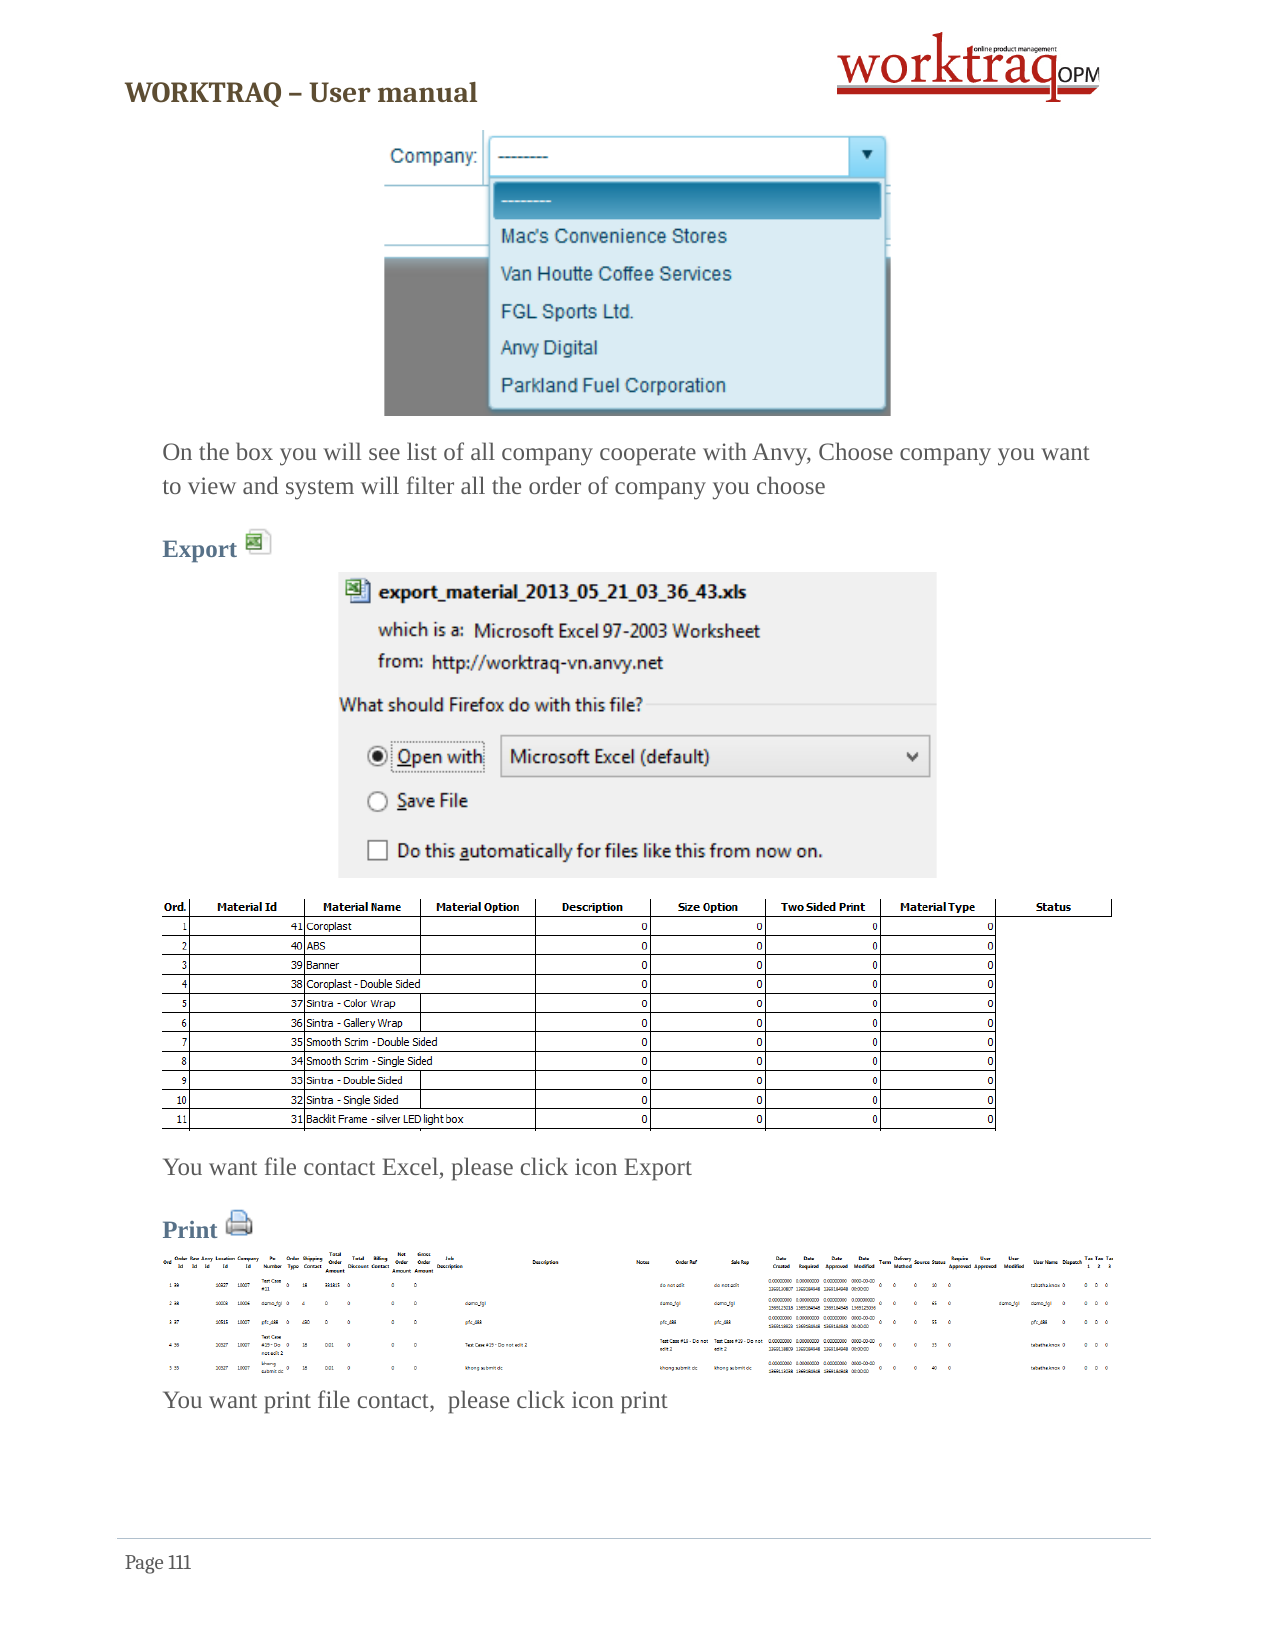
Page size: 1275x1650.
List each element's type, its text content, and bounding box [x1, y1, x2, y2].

subtitle Print [162, 1208, 1113, 1249]
picture [837, 32, 1100, 102]
text You want file contact Excel, please click icon Export [162, 1152, 1113, 1181]
text On the box you will see list of all company cooperate with Anvy, Choose company you want to view and system will filter all the order of company you choose [162, 437, 1113, 500]
subtitle Export [162, 526, 1113, 563]
text You want print file contact, please click icon print [162, 1386, 1113, 1443]
